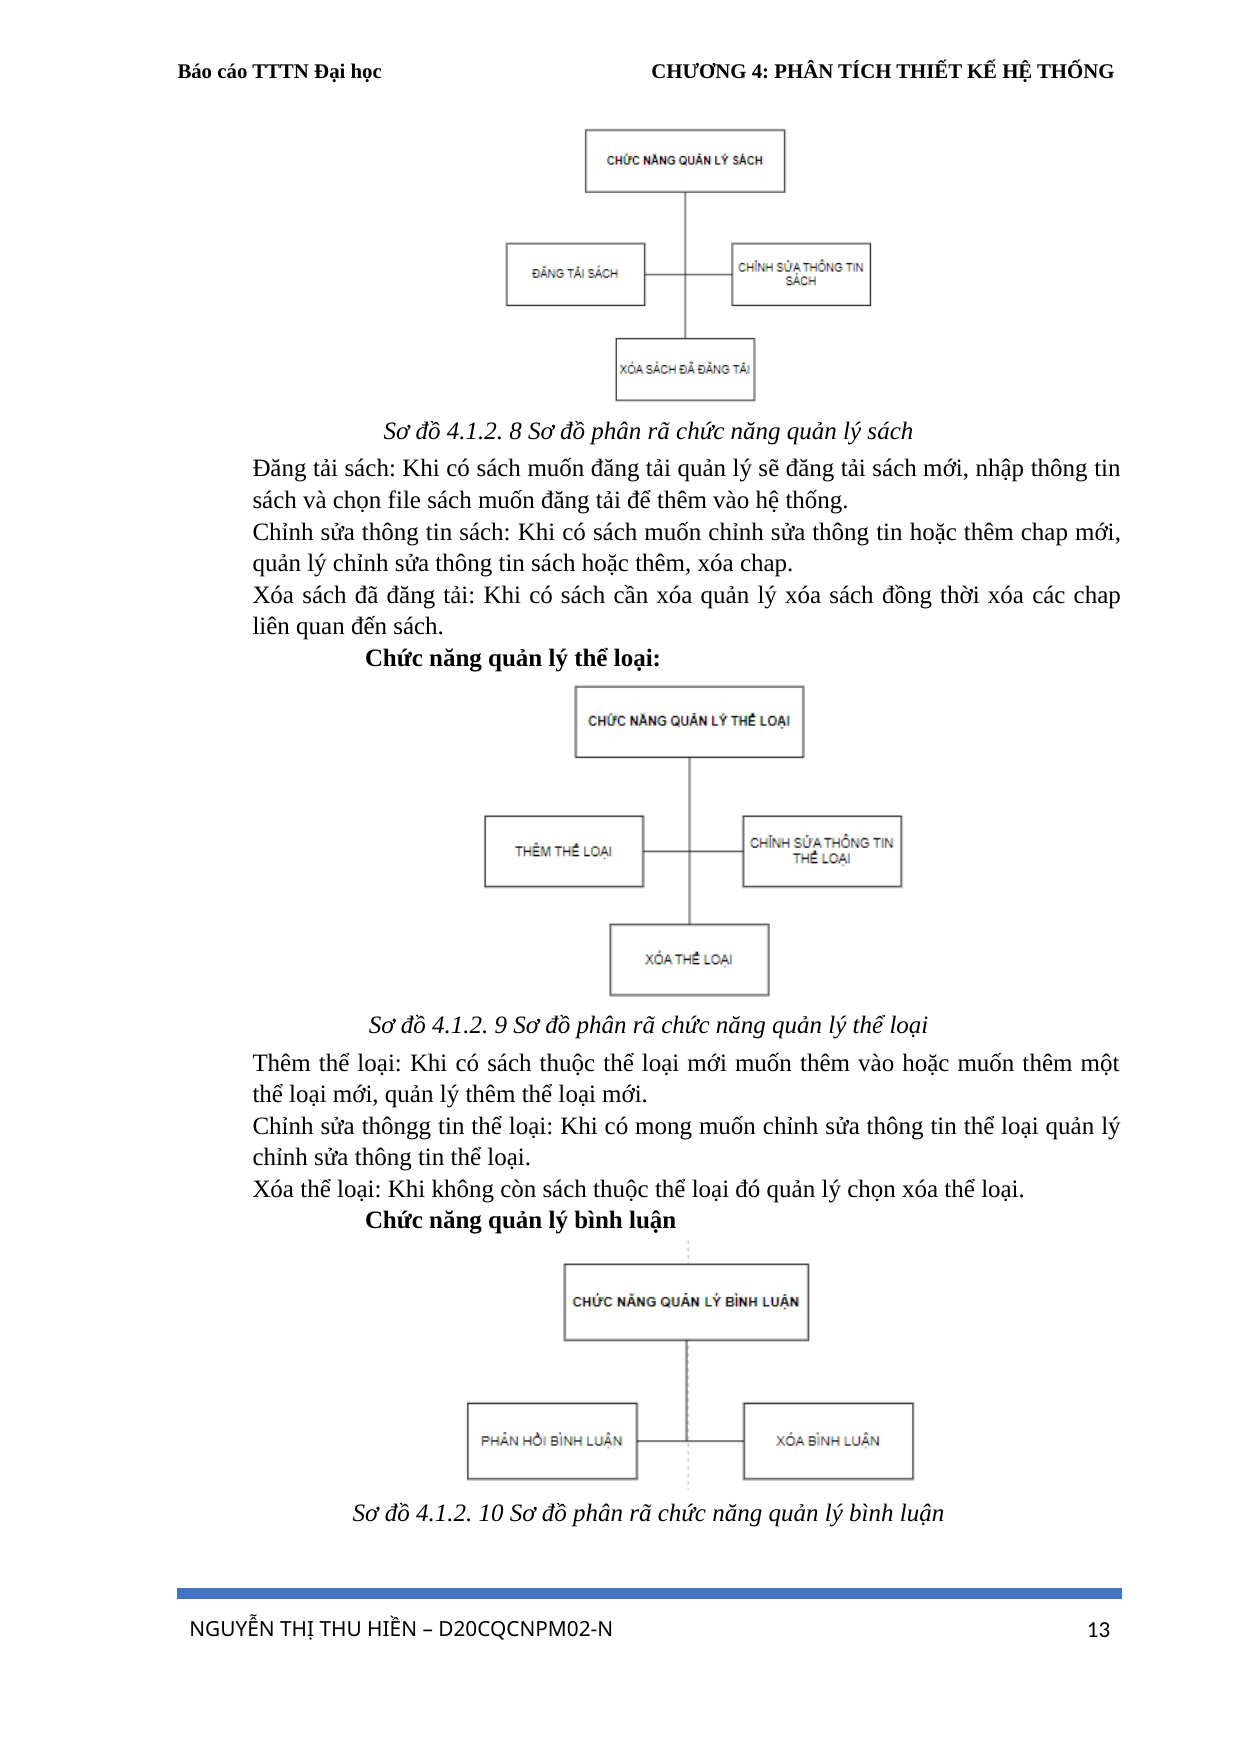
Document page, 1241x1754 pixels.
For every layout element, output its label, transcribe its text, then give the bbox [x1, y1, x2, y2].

text Sơ đồ 4.1.2. 9 Sơ đồ phân rã chức năng quản lý thể loại [177, 1010, 1122, 1039]
list Chỉnh sửa thôngg tin thể loại: Khi có mong muốn chỉnh sửa thông tin thể loại quản lý chỉnh sửa thông tin thể loại. [252, 1111, 1122, 1171]
list Xóa thể loại: Khi không còn sách thuộc thể loại đó quản lý chọn xóa thể loại. [252, 1174, 1122, 1203]
list Đăng tải sách: Khi có sách muốn đăng tải quản lý sẽ đăng tải sách mới, nhập thông tin sách và chọn file sách muốn đăng tải để thêm vào hệ thống. [252, 453, 1122, 514]
list Chức năng quản lý bình luận [365, 1206, 1122, 1234]
text Sơ đồ 4.1.2. 10 Sơ đồ phân rã chức năng quản lý bình luận [177, 1498, 1122, 1527]
picture [446, 1237, 927, 1490]
list Chỉnh sửa thông tin sách: Khi có sách muốn chỉnh sửa thông tin hoặc thêm chap mới, quản lý chỉnh sửa thông tin sách hoặc thêm, xóa chap. [252, 517, 1122, 577]
list Chức năng quản lý thể loại: [365, 643, 1122, 672]
list Thêm thể loại: Khi có sách thuộc thể loại mới muốn thêm vào hoặc muốn thêm một thể loại mới, quản lý thêm thể loại mới. [252, 1048, 1122, 1108]
picture [493, 118, 881, 407]
text Sơ đồ 4.1.2. 8 Sơ đồ phân rã chức năng quản lý sách [177, 416, 1122, 444]
picture [465, 674, 909, 1001]
list Xóa sách đã đăng tải: Khi có sách cần xóa quản lý xóa sách đồng thời xóa các chap liên quan đến sách. [252, 580, 1122, 640]
